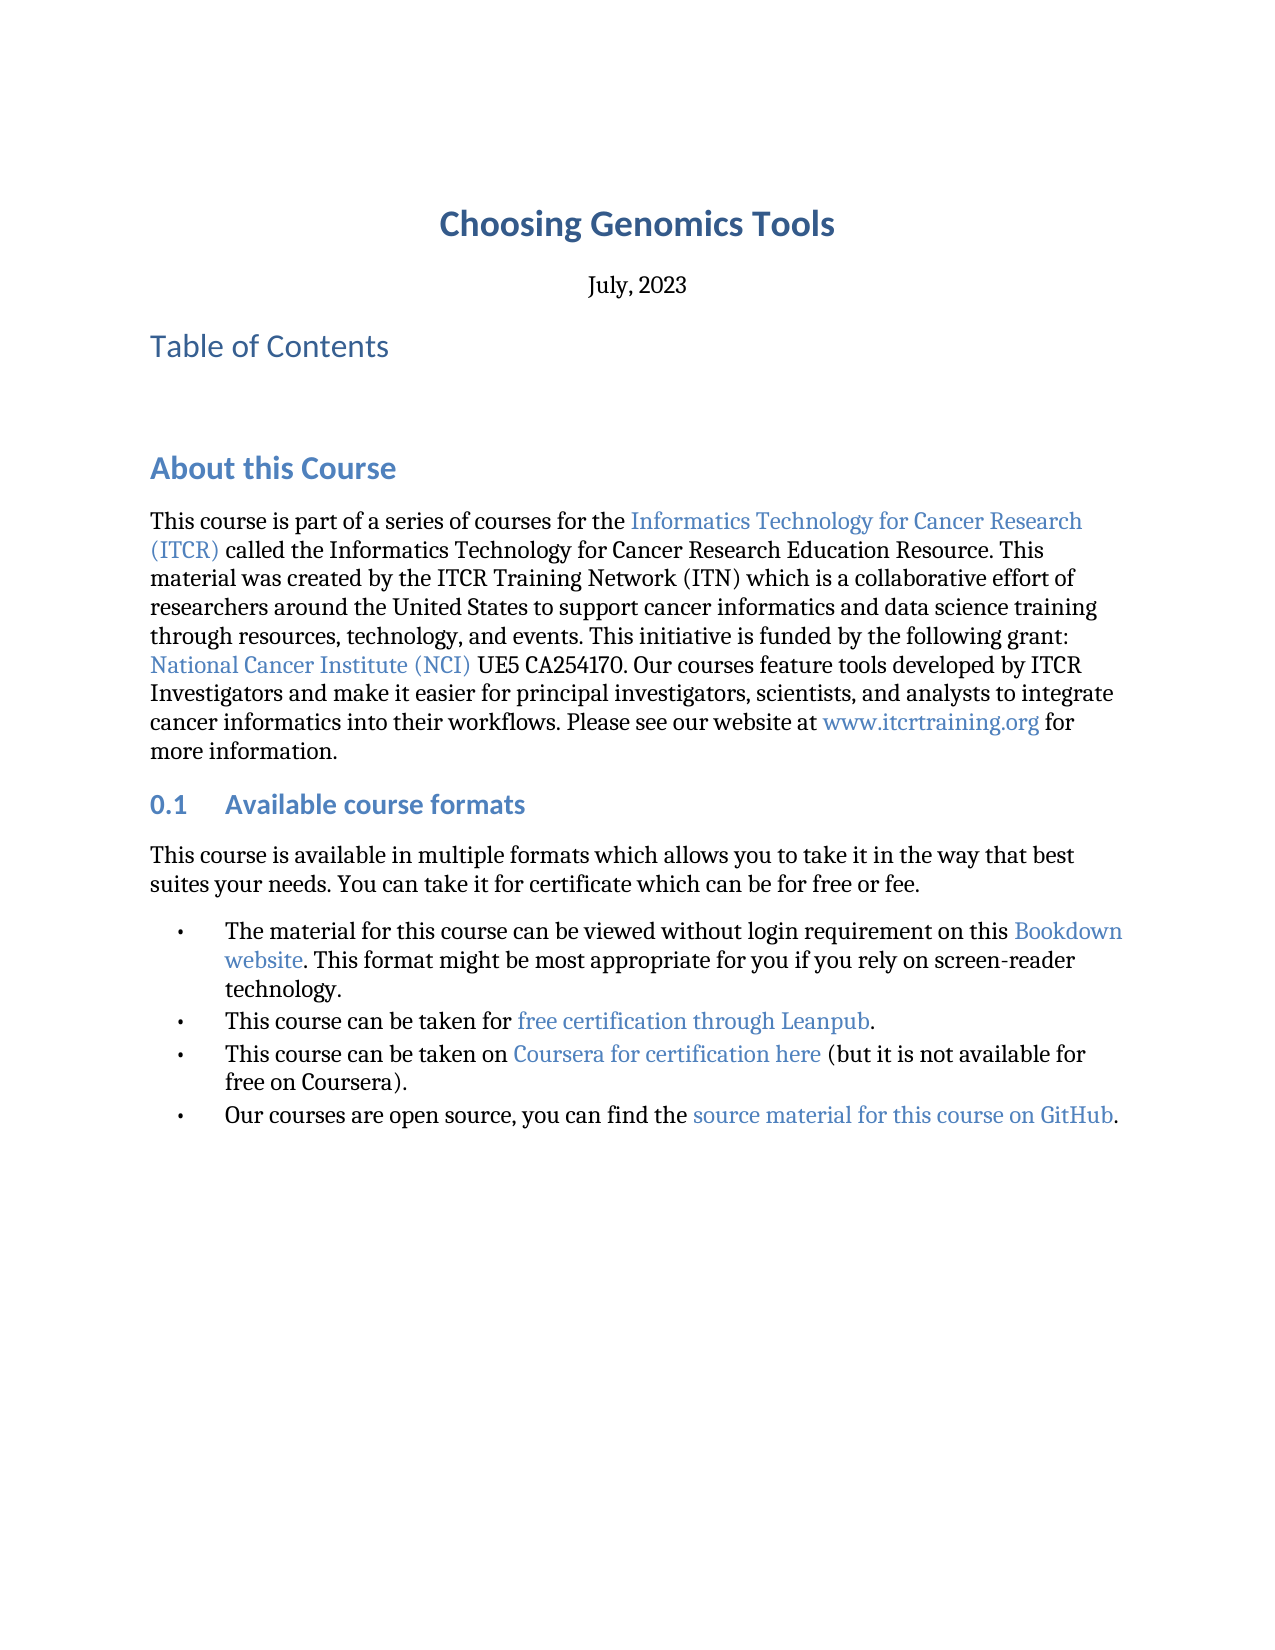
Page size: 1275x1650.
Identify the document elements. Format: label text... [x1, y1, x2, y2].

text This course is part of a series of courses for the Informatics Technology for Cancer Research (ITCR) called the Informatics Technology for Cancer Research Education Resource. This material was created by the ITCR Training Network (ITN) which is a collaborative effort of researchers around the United States to support cancer informatics and data science training through resources, technology, and events. This initiative is funded by the following grant: National Cancer Institute (NCI) UE5 CA254170. Our courses feature tools developed by ITCR Investigators and make it easier for principal investigators, scientists, and analysts to integrate cancer informatics into their workflows. Please see our website at www.itcrtraining.org for more information. [150, 507, 1125, 766]
list This course can be taken for free certification through Leanpub. [175, 1007, 1125, 1036]
list Our courses are open source, you can find the source material for this course on GitHub. [175, 1101, 1125, 1129]
text This course is available in multiple formats which allows you to take it in the way that best suites your needs. You can take it for certificate which can be for free or fee. [150, 841, 1125, 898]
text July, 2023 [150, 271, 1125, 299]
subtitle 0.1 Available course formats [150, 786, 1125, 822]
list This course can be taken on Coursera for certification here (but it is not available for free on Coursera). [175, 1039, 1125, 1097]
list The material for this course can be viewed without login requirement on this Bookdown website. This format might be most appropriate for you if you rely on screen-reader technology. [175, 917, 1125, 1003]
title Choosing Genomics Tools [150, 200, 1125, 246]
subtitle About this Course [150, 447, 1125, 488]
